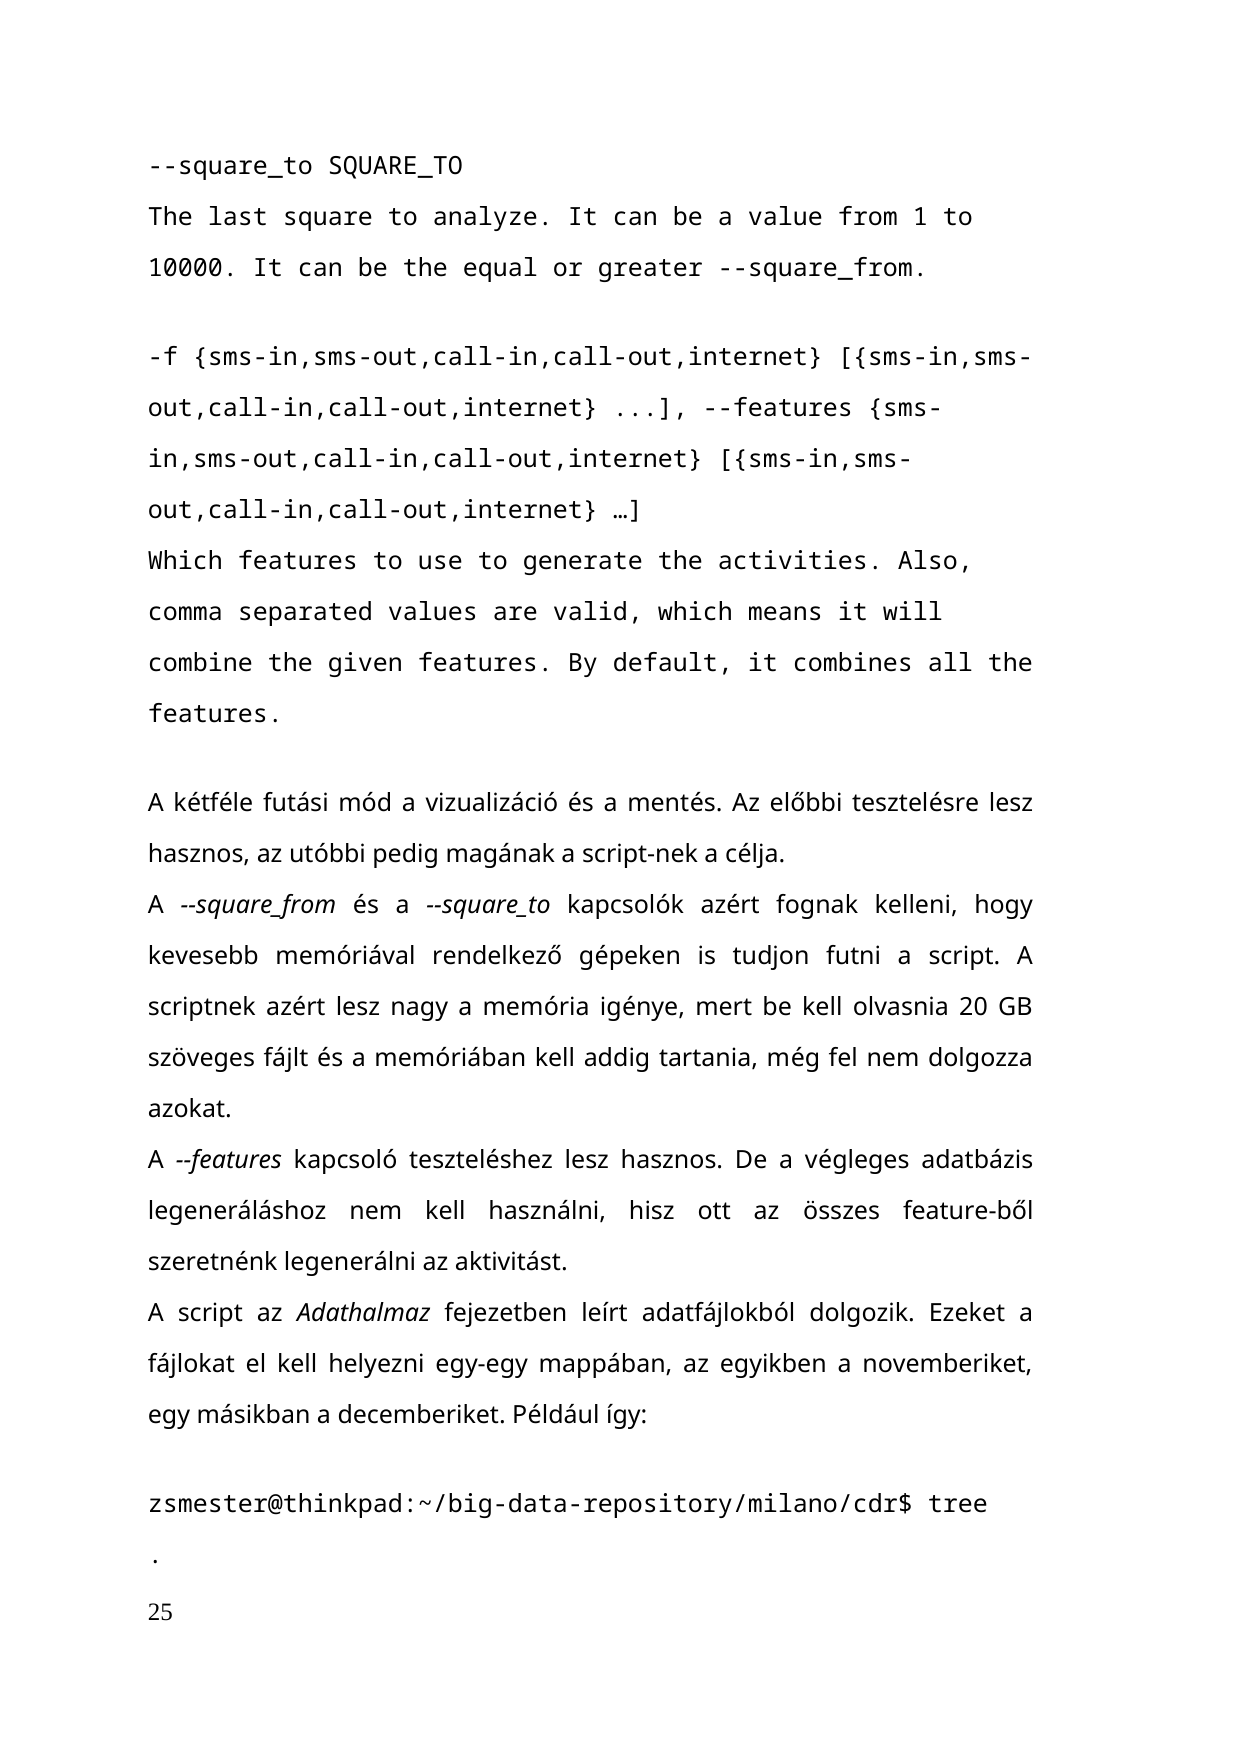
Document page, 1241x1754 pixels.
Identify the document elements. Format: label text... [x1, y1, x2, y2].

text A --square_from és a --square_to kapcsolók azért fognak kelleni, hogy kevesebb memóriával rendelkező gépeken is tudjon futni a script. A scriptnek azért lesz nagy a memória igénye, mert be kell olvasnia 20 GB szöveges fájlt és a memóriában kell addig tartania, még fel nem dolgozza azokat. [148, 886, 1033, 1124]
text --square_to SQUARE_TO The last square to analyze. It can be a value from 1 to 10000. It can be the equal or greater --square_from. [148, 148, 1033, 284]
text -f {sms-in,sms-out,call-in,call-out,internet} [{sms-in,sms-out,call-in,call-out,internet} ...], --features {sms-in,sms-out,call-in,call-out,internet} [{sms-in,sms-out,call-in,call-out,internet} …] Which features to use to generate the activities. Also, comma separated values are valid, which means it will combine the given features. By default, it combines all the features. [148, 338, 1033, 730]
text A --features kapcsoló teszteléshez lesz hasznos. De a végleges adatbázis legeneráláshoz nem kell használni, hisz ott az összes feature-ből szeretnénk legenerálni az aktivitást. [148, 1141, 1033, 1278]
text A kétféle futási mód a vizualizáció és a mentés. Az előbbi tesztelésre lesz hasznos, az utóbbi pedig magának a script-nek a célja. [148, 784, 1033, 869]
text A script az Adathalmaz fejezetben leírt adatfájlokból dolgozik. Ezeket a fájlokat el kell helyezni egy-egy mappában, az egyikben a novemberiket, egy másikban a decemberiket. Például így: [148, 1294, 1033, 1431]
